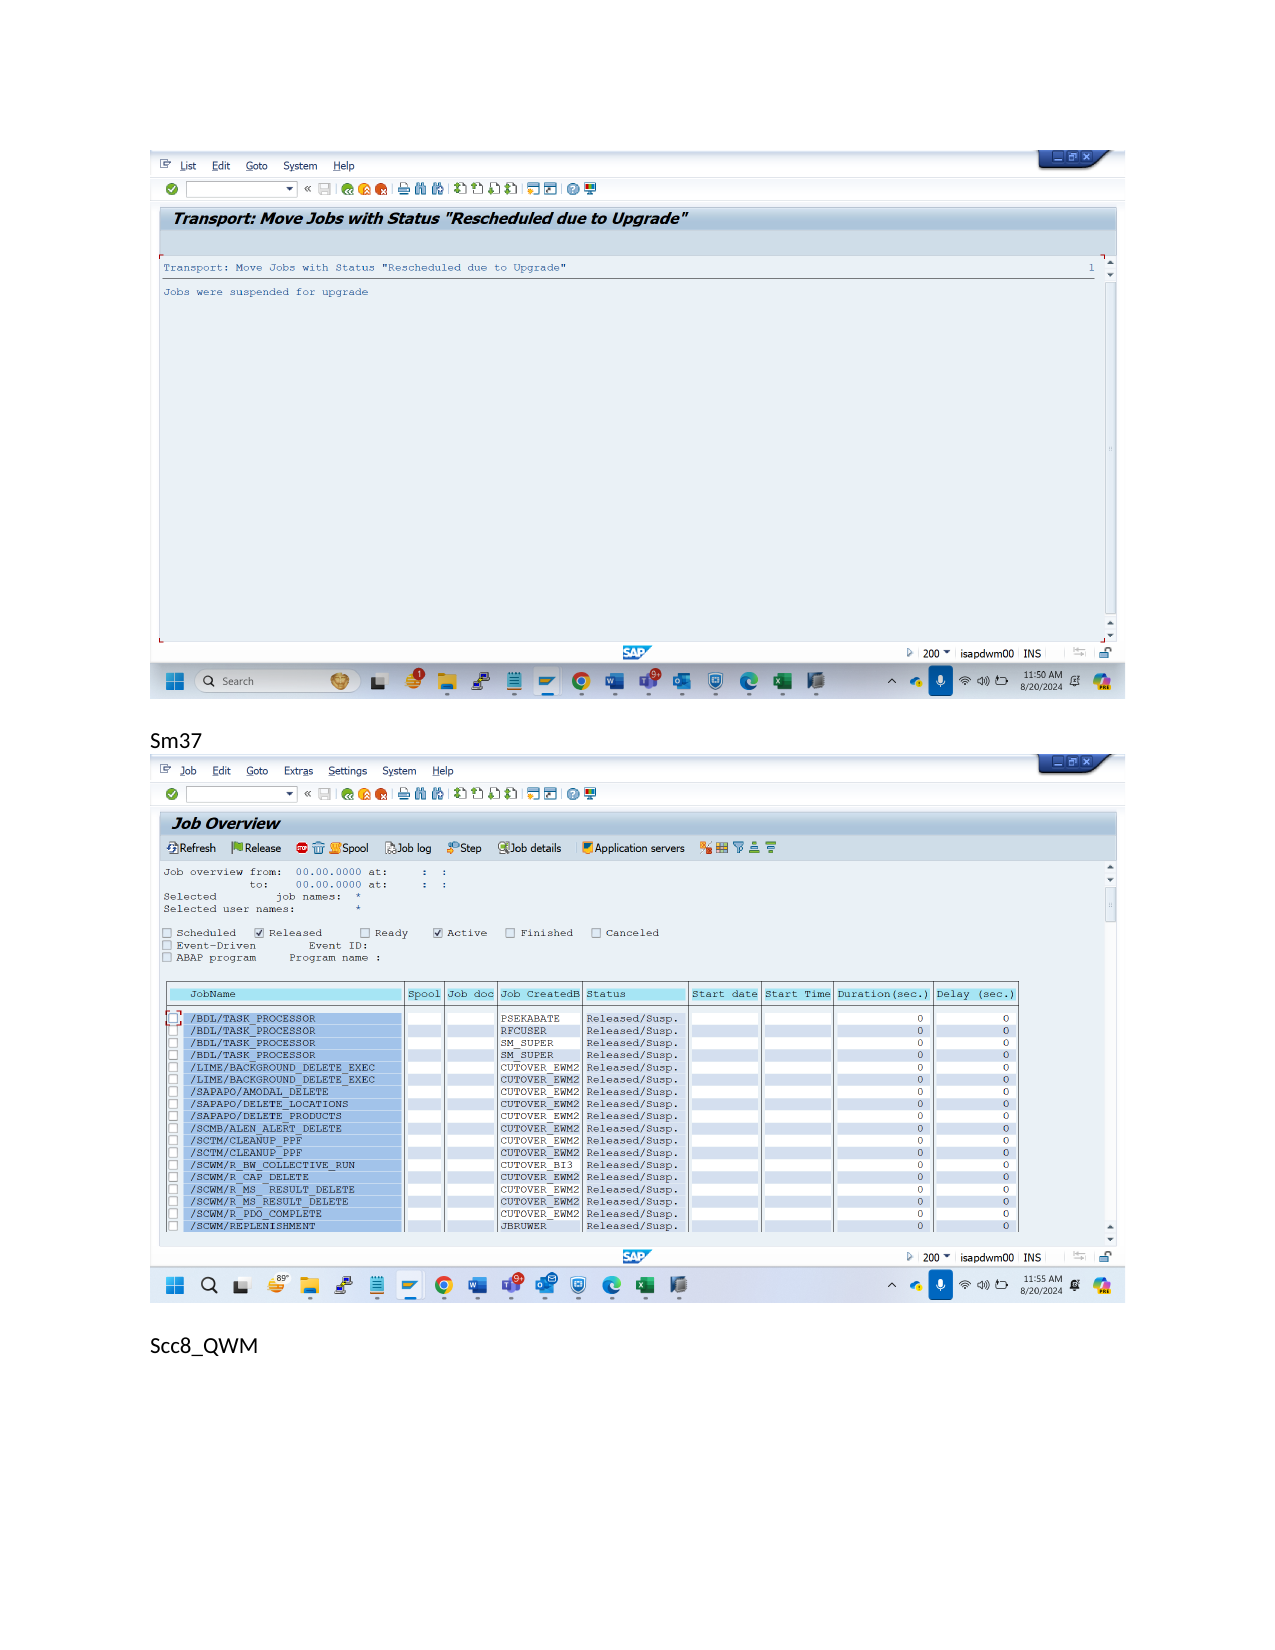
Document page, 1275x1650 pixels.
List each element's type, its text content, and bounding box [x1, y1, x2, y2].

picture [150, 754, 1125, 1303]
picture [150, 150, 1125, 699]
text Sm37 [150, 726, 1125, 754]
text Scc8_QWM [150, 1331, 1125, 1359]
